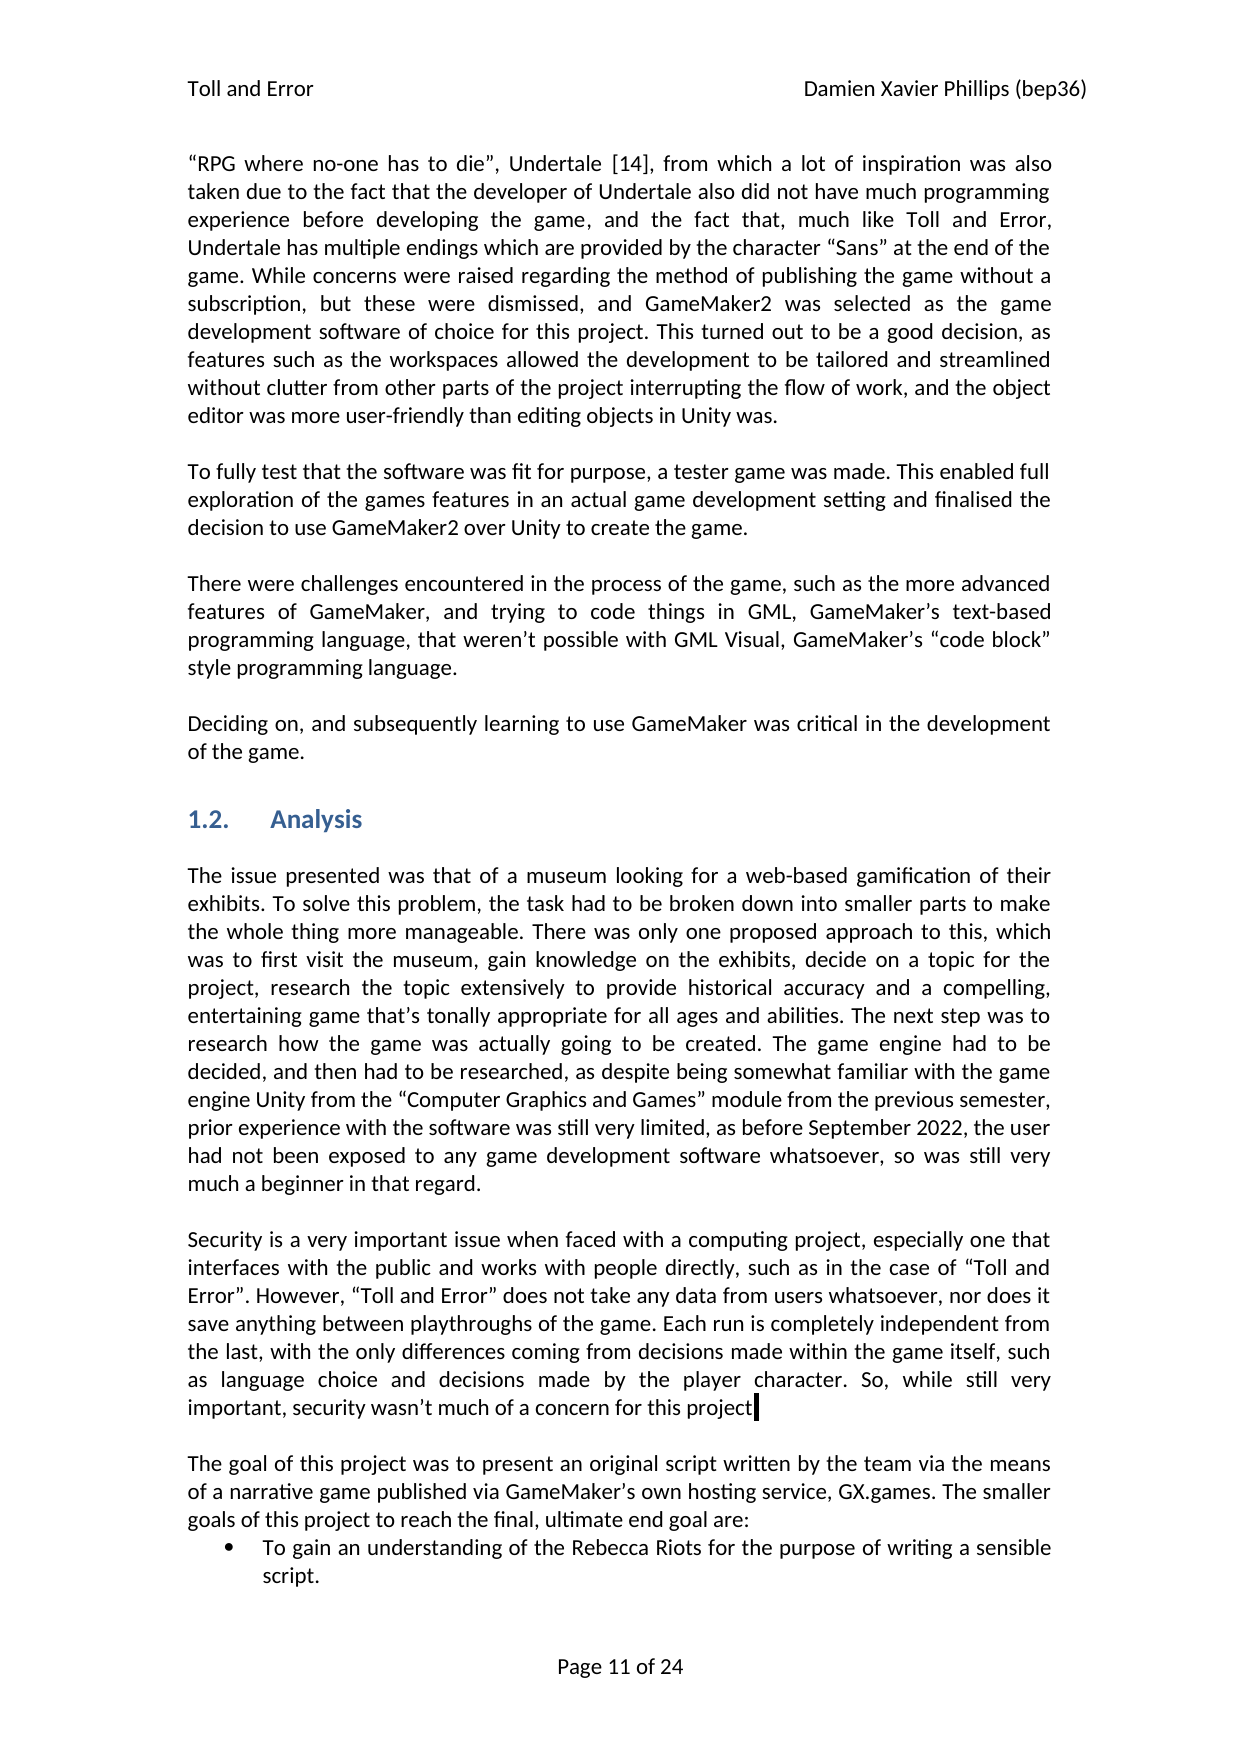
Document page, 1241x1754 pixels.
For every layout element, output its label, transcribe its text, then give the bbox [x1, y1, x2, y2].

text To fully test that the software was fit for purpose, a tester game was made. This enabled full exploration of the games features in an actual game development setting and finalised the decision to use GameMaker2 over Unity to create the game. [187, 457, 1053, 541]
text The goal of this project was to present an original script written by the team via the means of a narrative game published via GameMaker’s own hosting service, GX.games. The smaller goals of this project to reach the final, ultimate end goal are: [187, 1449, 1053, 1533]
text The issue presented was that of a museum looking for a web-based gamification of their exhibits. To solve this problem, the task had to be broken down into smaller parts to make the whole thing more manageable. There was only one proposed approach to this, which was to first visit the museum, gain knowledge on the exhibits, decide on a topic for the project, research the topic extensively to provide historical accuracy and a compelling, entertaining game that’s tonally appropriate for all ages and abilities. The next step was to research how the game was actually going to be created. The game engine had to be decided, and then had to be researched, as despite being somewhat familiar with the game engine Unity from the “Computer Graphics and Games” module from the previous semester, prior experience with the software was still very limited, as before September 2022, the user had not been exposed to any game development software whatsoever, so was still very much a beginner in that regard. [187, 861, 1053, 1197]
subtitle Analysis [187, 803, 1053, 836]
list To gain an understanding of the Rebecca Riots for the purpose of writing a sensible script. [225, 1533, 1053, 1589]
text Deciding on, and subsequently learning to use GameMaker was critical in the development of the game. [187, 709, 1053, 765]
text There were challenges encountered in the process of the game, such as the more advanced features of GameMaker, and trying to code things in GML, GameMaker’s text-based programming language, that weren’t possible with GML Visual, GameMaker’s “code block” style programming language. [187, 569, 1053, 681]
text Security is a very important issue when faced with a computing project, especially one that interfaces with the public and works with people directly, such as in the case of “Toll and Error”. However, “Toll and Error” does not take any data from users whatsoever, nor does it save anything between playthroughs of the game. Each run is completely independent from the last, with the only differences coming from decisions made within the game itself, such as language choice and decisions made by the player character. So, while still very important, security wasn’t much of a concern for this project. [187, 1225, 1053, 1421]
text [187, 149, 1053, 429]
